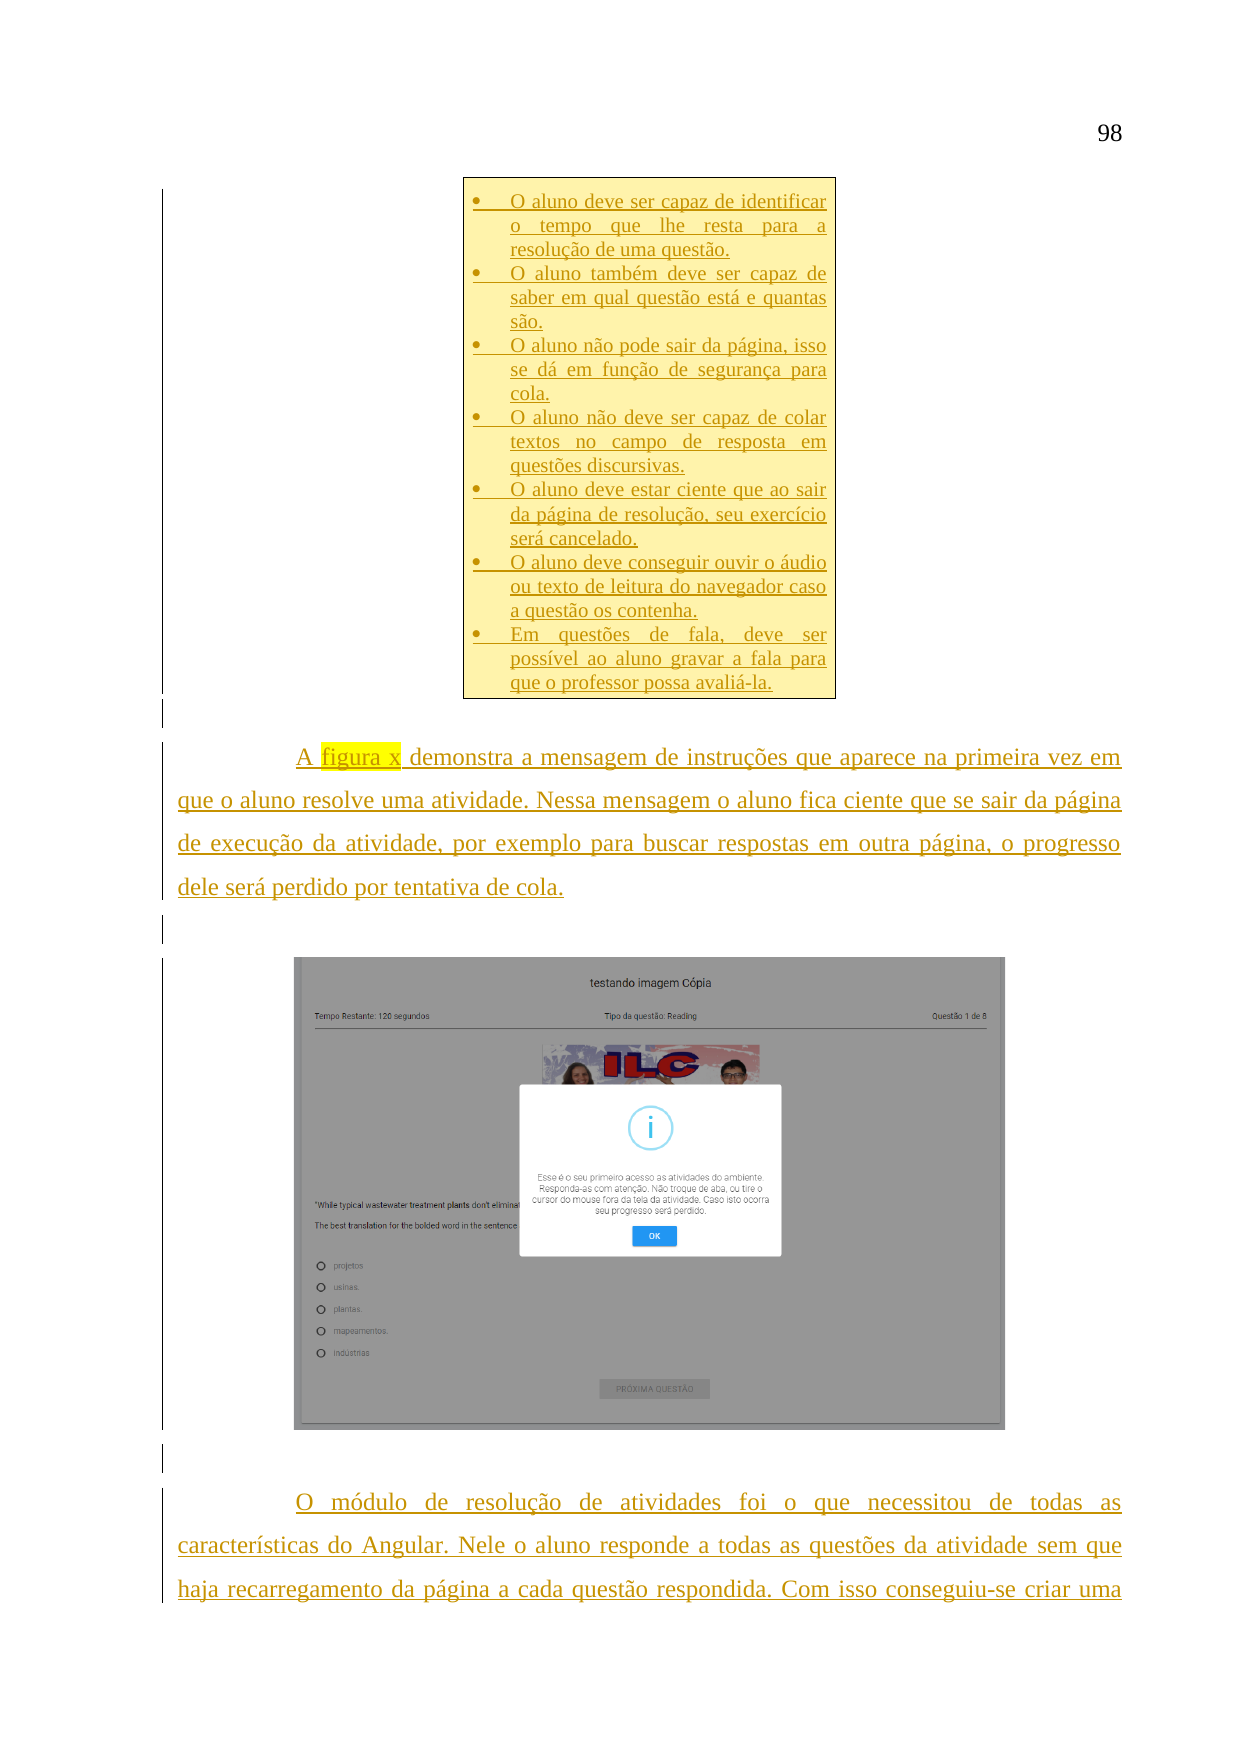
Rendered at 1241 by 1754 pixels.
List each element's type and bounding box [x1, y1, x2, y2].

picture [293, 957, 1006, 1430]
